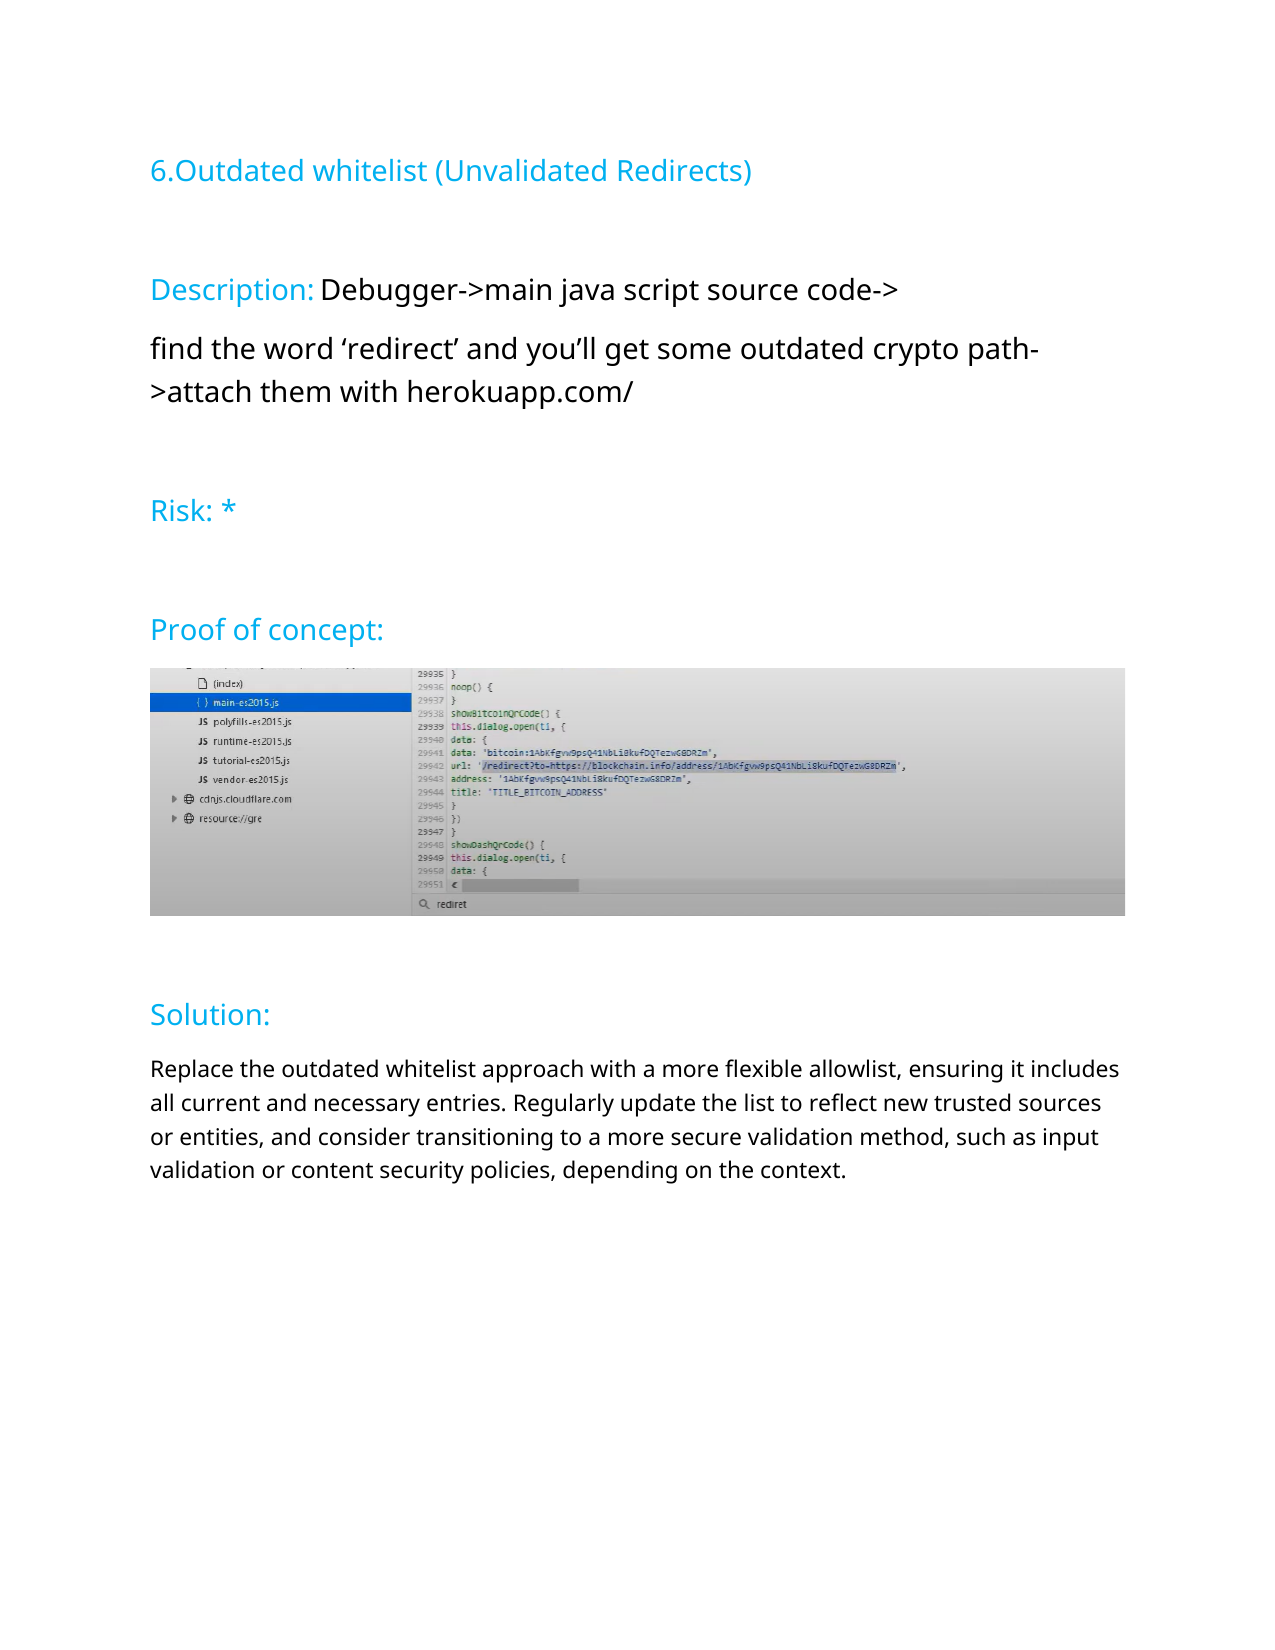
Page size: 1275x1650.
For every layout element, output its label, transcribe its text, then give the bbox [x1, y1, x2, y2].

text Solution: [150, 994, 1125, 1033]
picture [150, 668, 1125, 916]
text 6.Outdated whitelist (Unvalidated Redirects) [150, 150, 1125, 190]
text Description: Debugger->main java script source code-> [150, 269, 1125, 309]
text find the word ‘redirect’ and you’ll get some outdated crypto path->attach them with herokuapp.com/ [150, 328, 1125, 411]
text Proof of concept: [150, 609, 1125, 649]
text Risk: * [150, 490, 1125, 530]
text Replace the outdated whitelist approach with a more flexible allowlist, ensuring it includes all current and necessary entries. Regularly update the list to reflect new trusted sources or entities, and consider transitioning to a more secure validation method, such as input validation or content security policies, depending on the context. [150, 1053, 1125, 1186]
